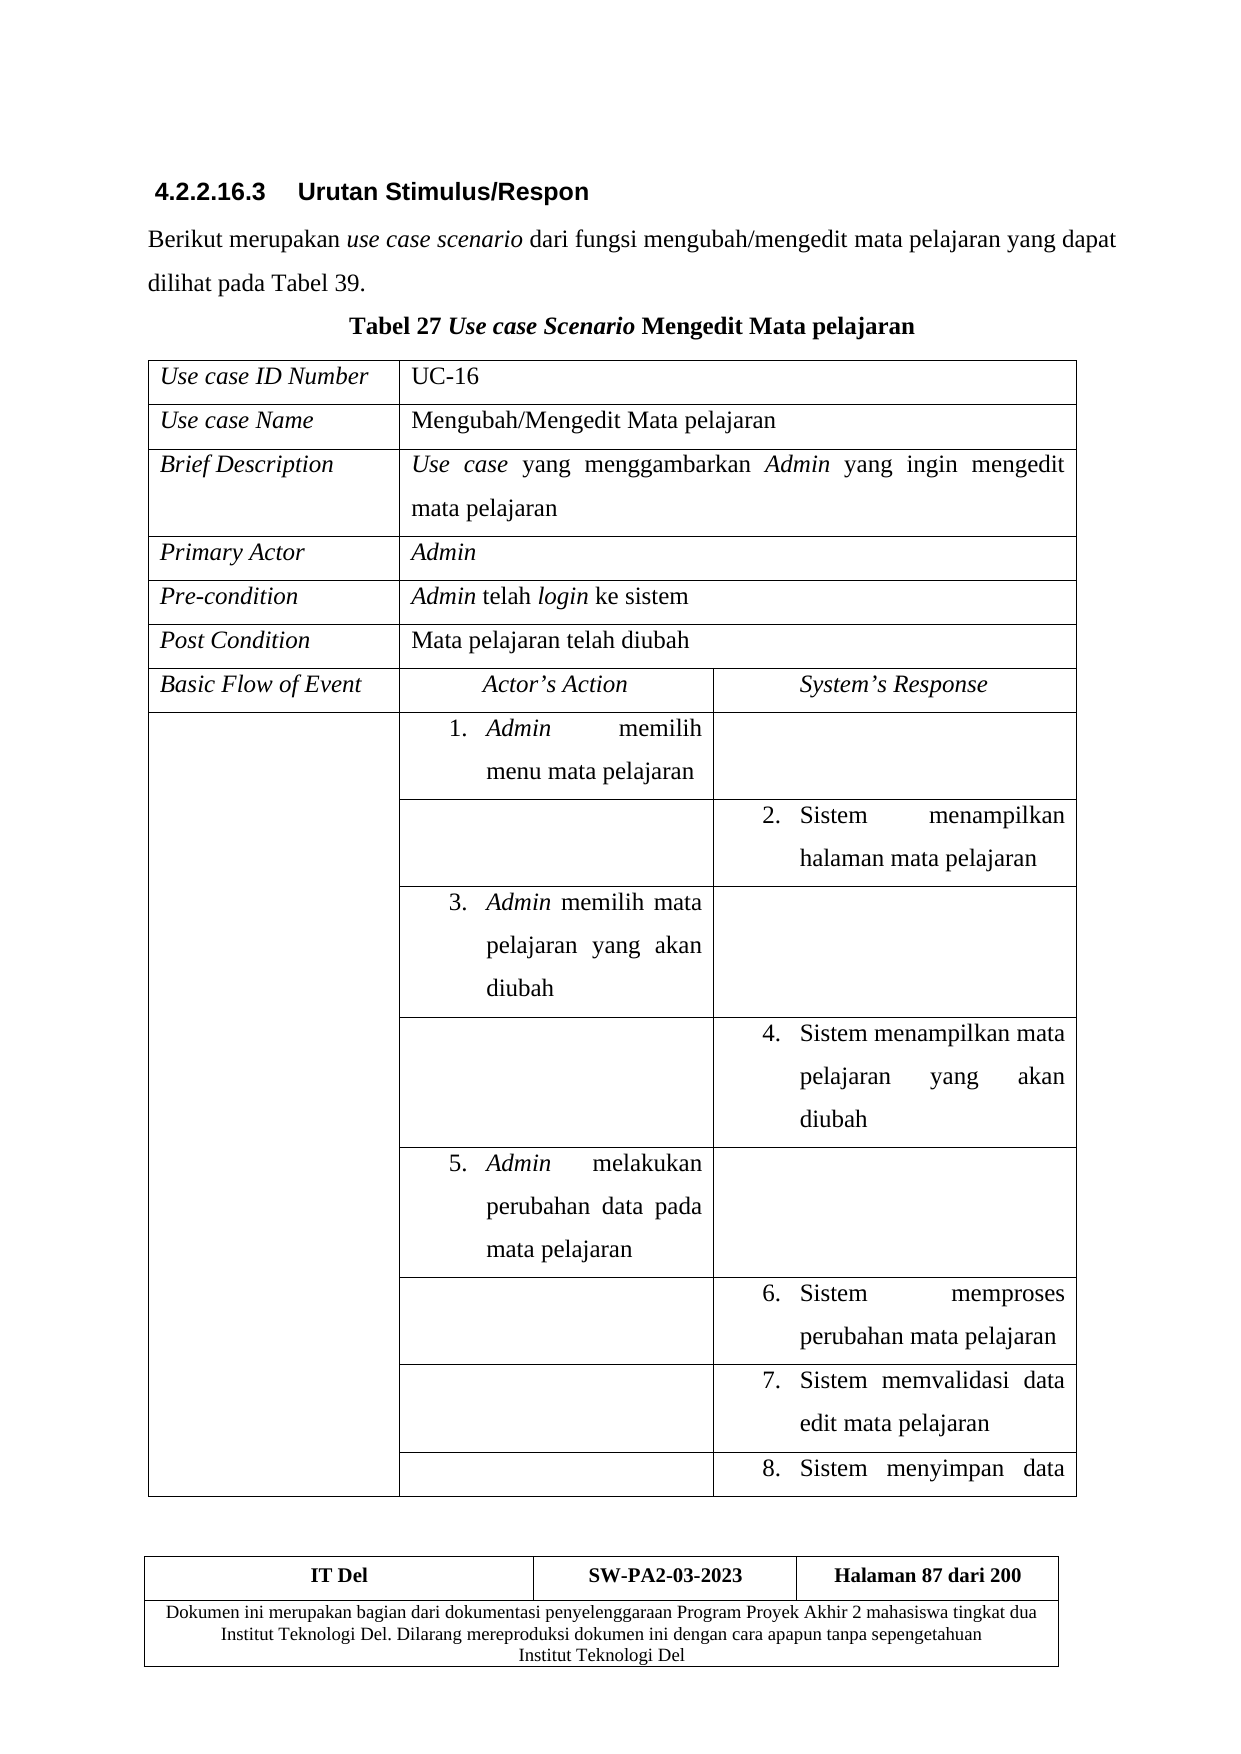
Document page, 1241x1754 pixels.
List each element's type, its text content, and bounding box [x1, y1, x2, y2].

table_cell Sistem menampilkan mata pelajaran yang akan diubah [714, 1018, 1076, 1147]
table_cell [400, 1018, 713, 1147]
table_cell [400, 800, 713, 886]
table_cell Sistem memproses perubahan mata pelajaran [714, 1278, 1076, 1364]
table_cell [714, 1453, 1076, 1496]
table_header Use case ID Number [149, 361, 399, 404]
table_cell Sistem memvalidasi data edit mata pelajaran [714, 1365, 1076, 1452]
table_cell Primary Actor [149, 537, 399, 580]
table_cell [714, 887, 1076, 1017]
table_cell [400, 1453, 713, 1496]
table_cell Brief Description [149, 450, 399, 536]
table_cell [400, 1278, 713, 1364]
text Berikut merupakan use case scenario dari fungsi mengubah/mengedit mata pelajaran yang dapat dilihat pada Tabel 39. [148, 224, 1116, 296]
subtitle Urutan Stimulus/Respon [154, 177, 1116, 206]
table_cell [714, 1148, 1076, 1277]
table_cell Admin memilih menu mata pelajaran [400, 713, 713, 799]
table_cell Sistem menampilkan halaman mata pelajaran [714, 800, 1076, 886]
table_cell [400, 1365, 713, 1452]
table_cell Use case Name [149, 405, 399, 448]
table_cell [149, 713, 399, 1496]
table_cell Mengubah/Mengedit Mata pelajaran [400, 405, 1076, 448]
table_cell Basic Flow of Event [149, 669, 399, 712]
table_cell Pre-condition [149, 581, 399, 624]
table_cell Post Condition [149, 625, 399, 668]
table_cell Admin [400, 537, 1076, 580]
table_cell Admin melakukan perubahan data pada mata pelajaran [400, 1148, 713, 1277]
table_header UC-16 [400, 361, 1076, 404]
table_cell Admin memilih mata pelajaran yang akan diubah [400, 887, 713, 1017]
table_cell Use case yang menggambarkan Admin yang ingin mengedit mata pelajaran [400, 450, 1076, 536]
table_cell [714, 713, 1076, 799]
table_cell Admin telah login ke sistem [400, 581, 1076, 624]
table_cell Actor’s Action [400, 669, 713, 712]
table_cell System’s Response [714, 669, 1076, 712]
table_cell Mata pelajaran telah diubah [400, 625, 1076, 668]
